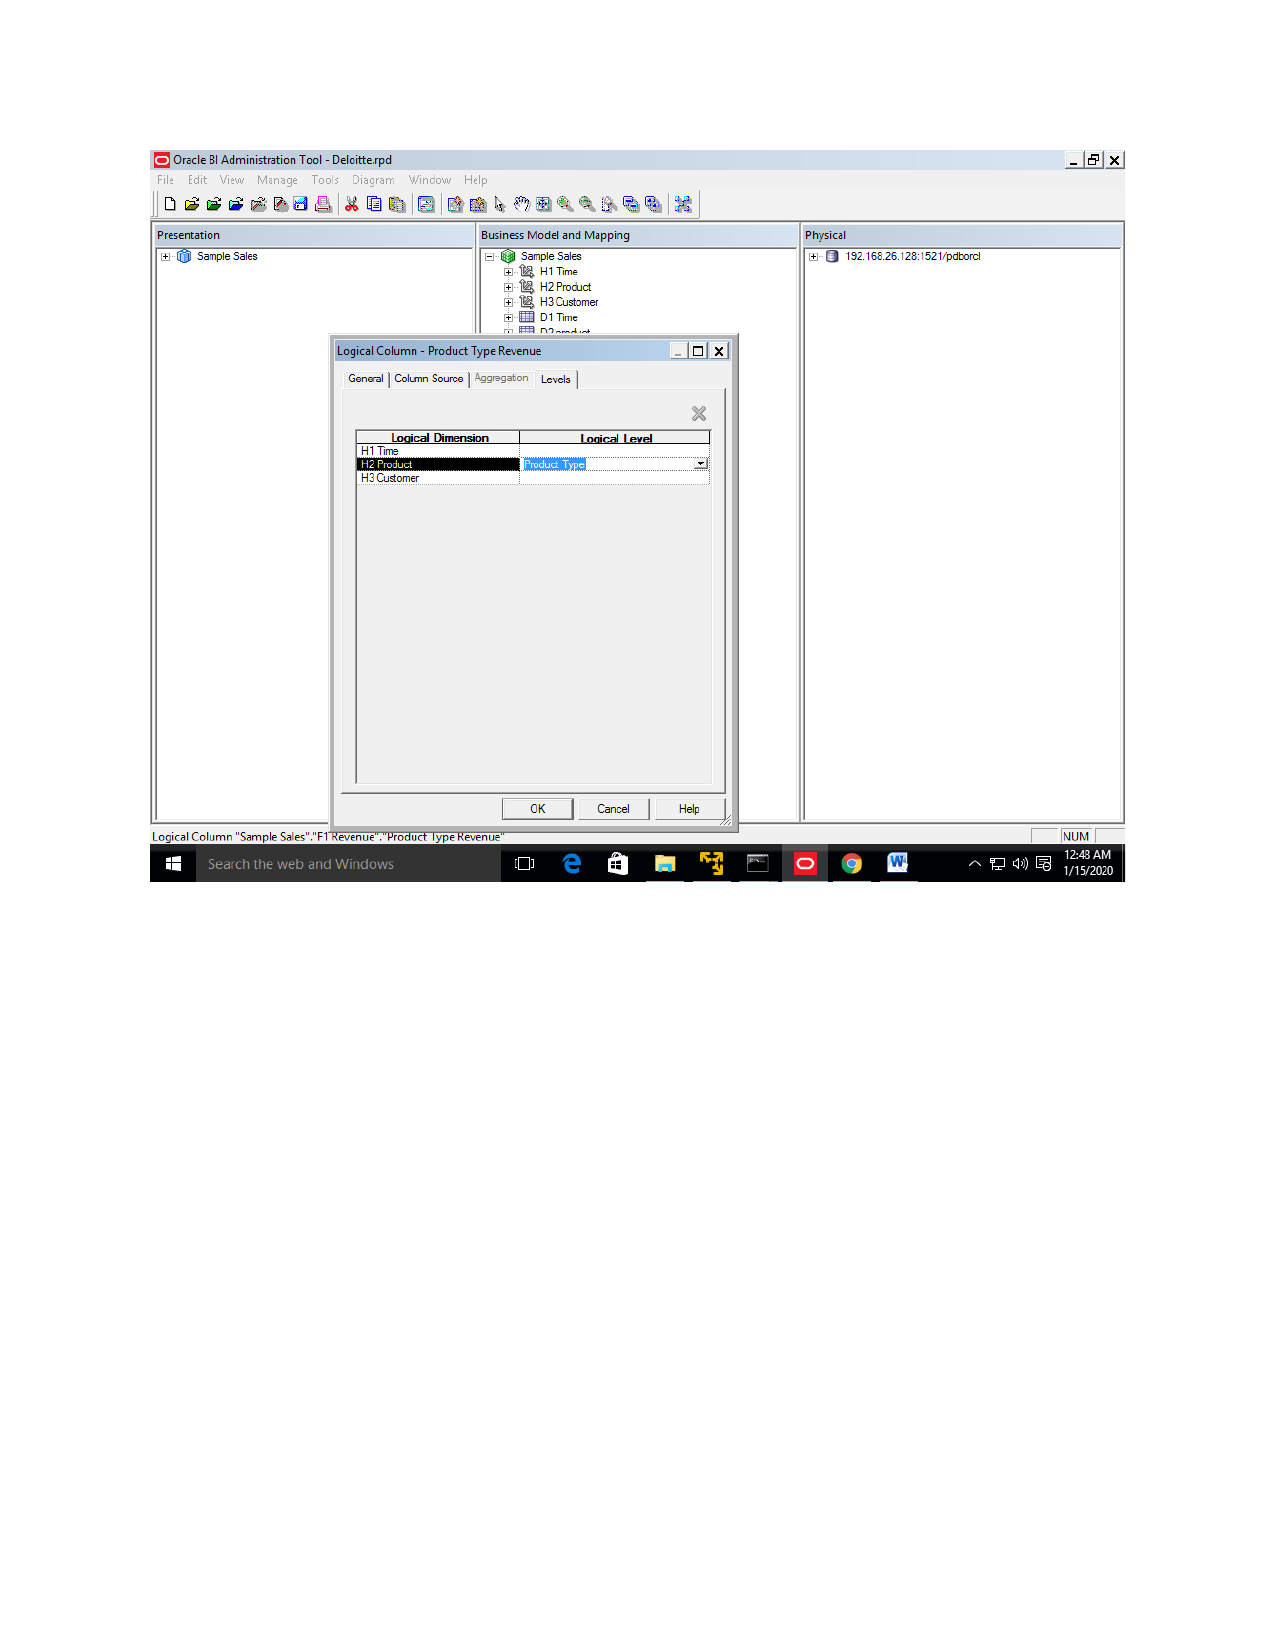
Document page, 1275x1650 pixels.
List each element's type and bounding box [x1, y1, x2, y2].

picture [150, 150, 1125, 882]
